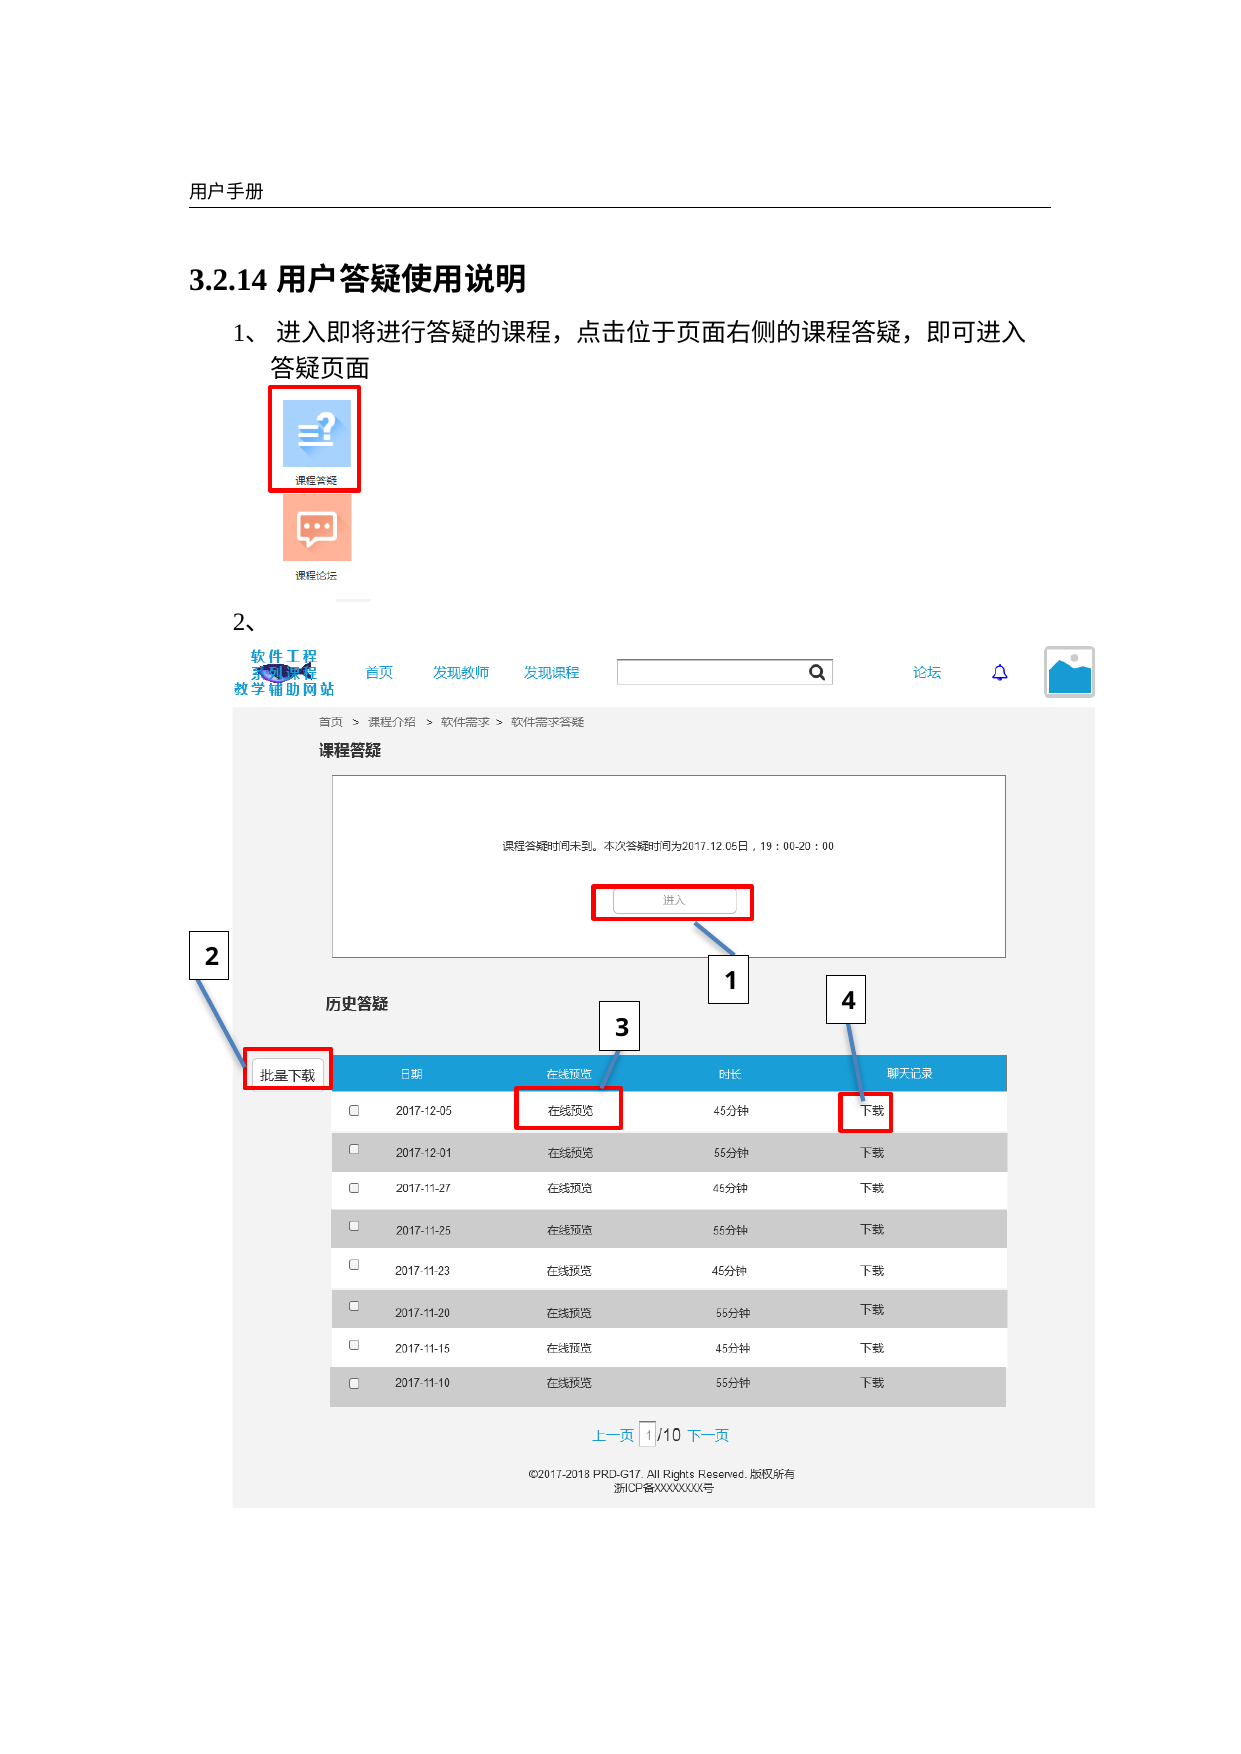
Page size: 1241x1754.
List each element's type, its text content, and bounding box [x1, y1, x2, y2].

subtitle 用户答疑使用说明 [189, 254, 1051, 300]
picture [270, 384, 371, 602]
picture [232, 637, 1096, 1508]
picture [272, 389, 357, 488]
list 进入即将进行答疑的课程，点击位于页面右侧的课程答疑，即可进入答疑页面 [233, 312, 1051, 385]
picture [247, 1051, 329, 1086]
